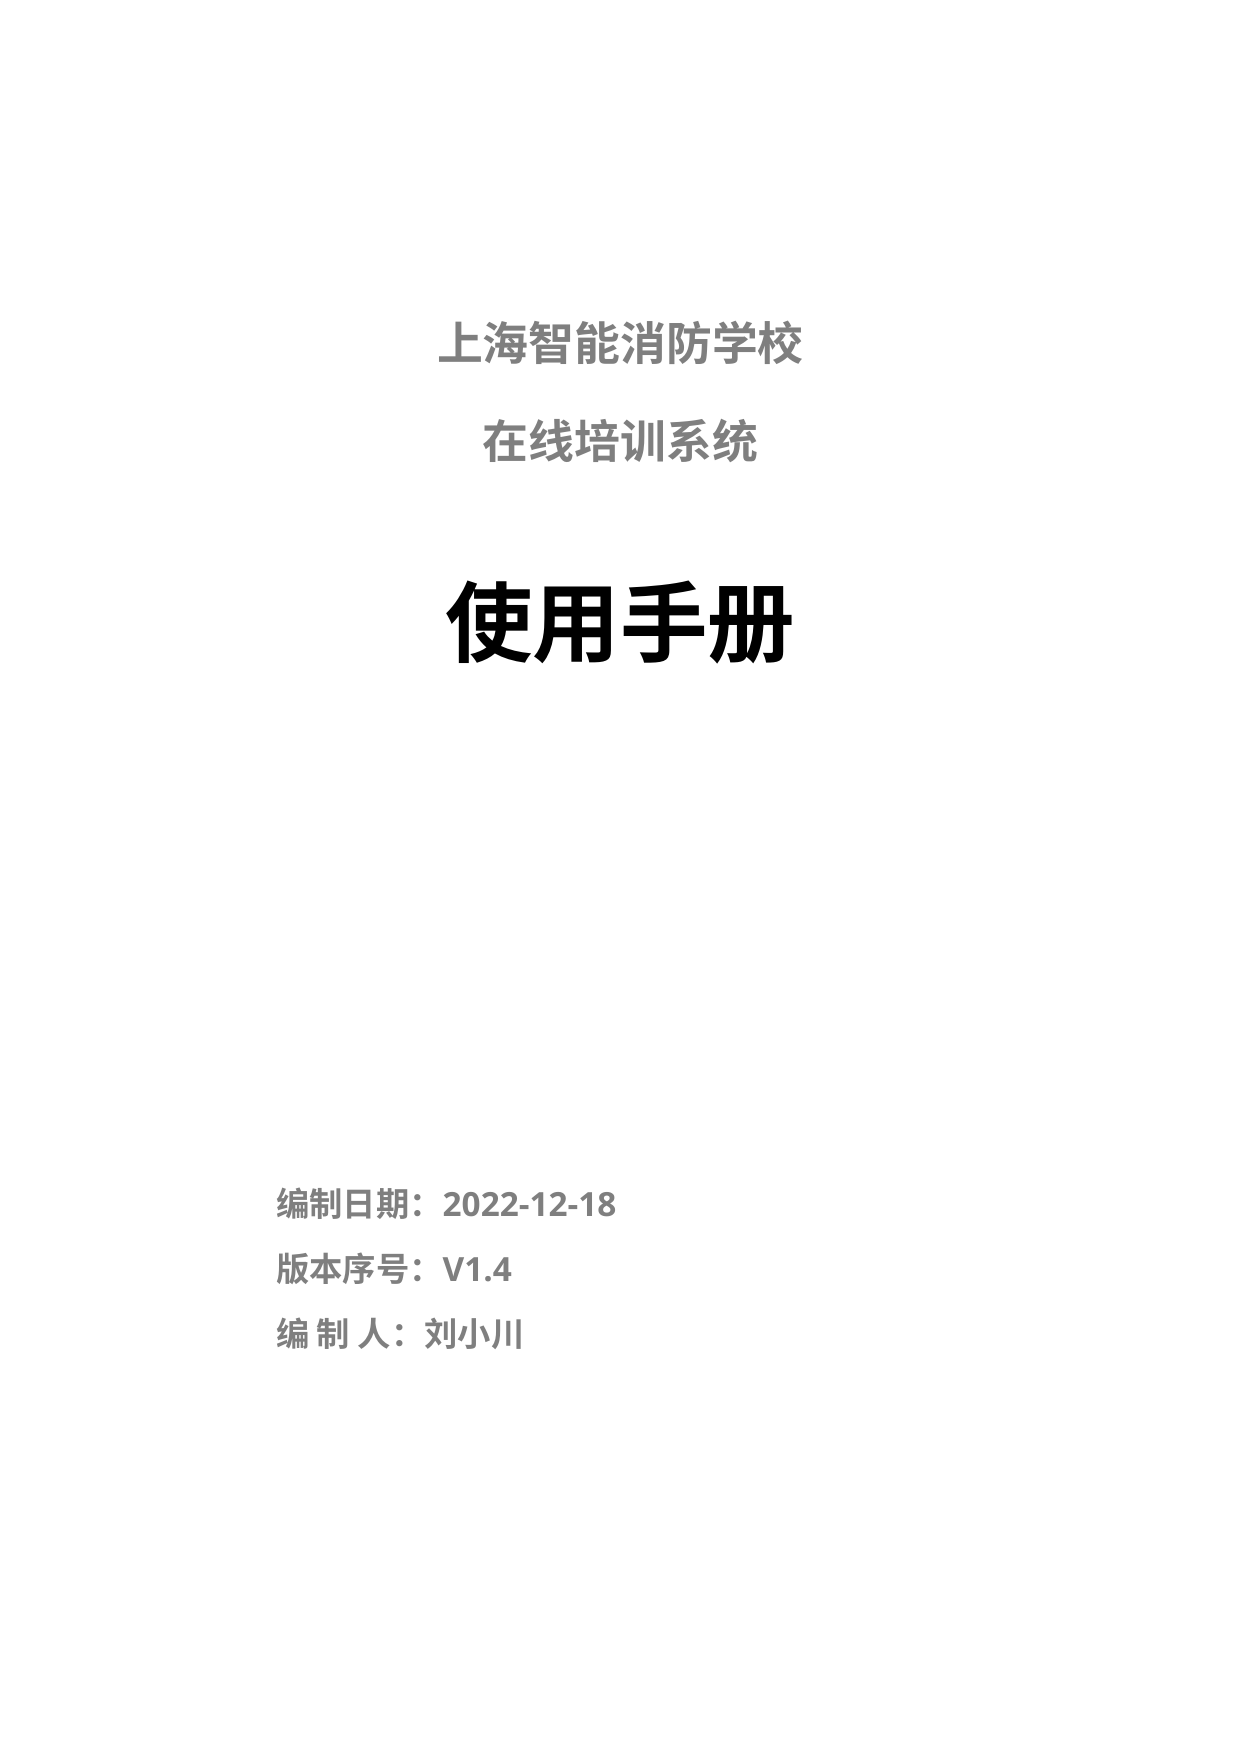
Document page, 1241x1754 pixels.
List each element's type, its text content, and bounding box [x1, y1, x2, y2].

text 在线培训系统 [187, 389, 1053, 487]
text 上海智能消防学校 [187, 292, 1053, 389]
text 编制日期：2022-12-18 [187, 1169, 1053, 1234]
text 版本序号：V1.4 [187, 1234, 1053, 1299]
text 使用手册 [187, 552, 1053, 682]
text 编 制 人：刘小川 [187, 1299, 1053, 1364]
